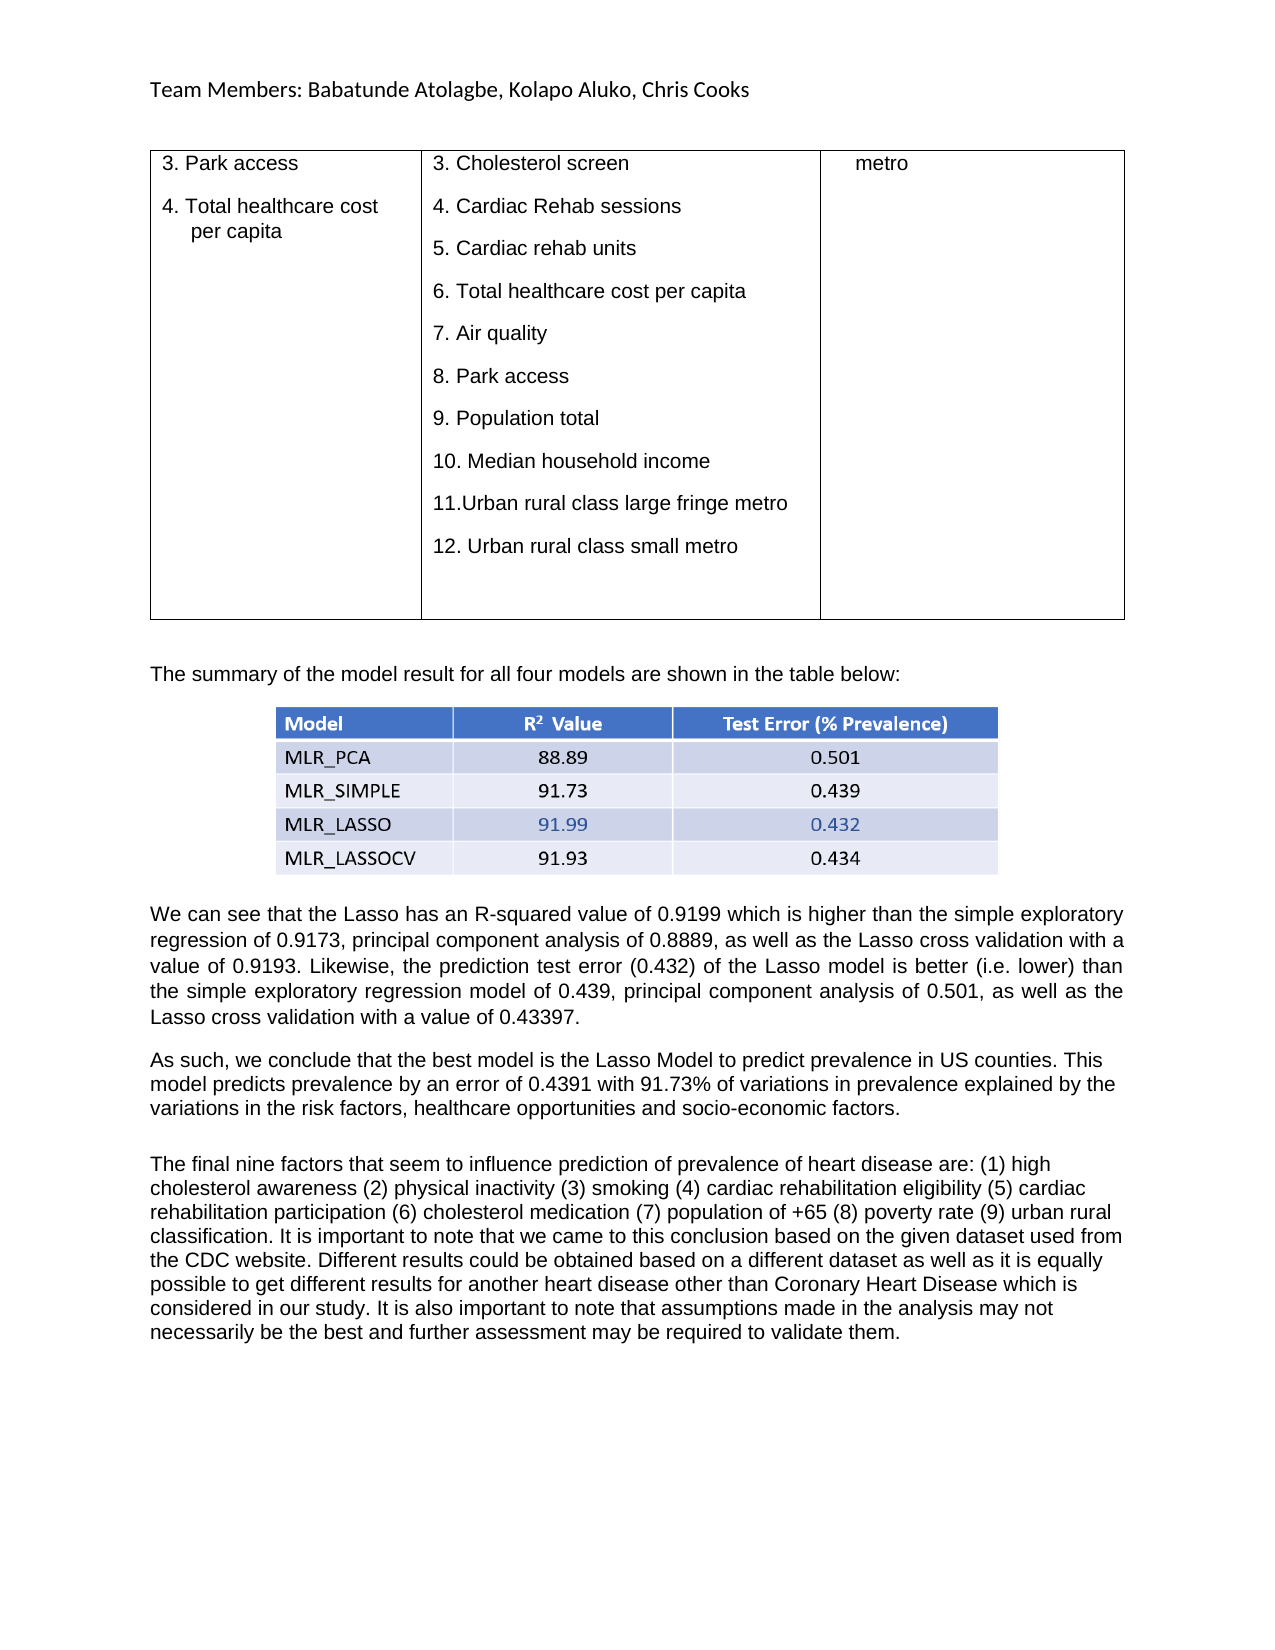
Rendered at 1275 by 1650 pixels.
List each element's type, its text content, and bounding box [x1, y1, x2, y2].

picture [275, 704, 1001, 883]
text The summary of the model result for all four models are shown in the table below: [150, 662, 1125, 686]
text The final nine factors that seem to influence prediction of prevalence of heart disease are: (1) high cholesterol awareness (2) physical inactivity (3) smoking (4) cardiac rehabilitation eligibility (5) cardiac rehabilitation participation (6) cholesterol medication (7) population of +65 (8) poverty rate (9) urban rural classification. It is important to note that we came to this conclusion based on the given dataset used from the CDC website. Different results could be obtained based on a different dataset as well as it is equally possible to get different results for another heart disease other than Coronary Heart Disease which is considered in our study. It is also important to note that assumptions made in the analysis may not necessarily be the best and further assessment may be required to validate them. [150, 1152, 1125, 1343]
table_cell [821, 151, 1124, 618]
text We can see that the Lasso has an R-squared value of 0.9199 which is higher than the simple exploratory regression of 0.9173, principal component analysis of 0.8889, as well as the Lasso cross validation with a value of 0.9193. Likewise, the prediction test error (0.432) of the Lasso model is better (i.e. lower) than the simple exploratory regression model of 0.439, principal component analysis of 0.501, as well as the Lasso cross validation with a value of 0.43397. [150, 902, 1125, 1029]
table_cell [422, 151, 820, 618]
text As such, we conclude that the best model is the Lasso Model to predict prevalence in US counties. This model predicts prevalence by an error of 0.4391 with 91.73% of variations in prevalence explained by the variations in the risk factors, healthcare opportunities and socio-economic factors. [150, 1048, 1125, 1119]
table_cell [151, 151, 421, 618]
